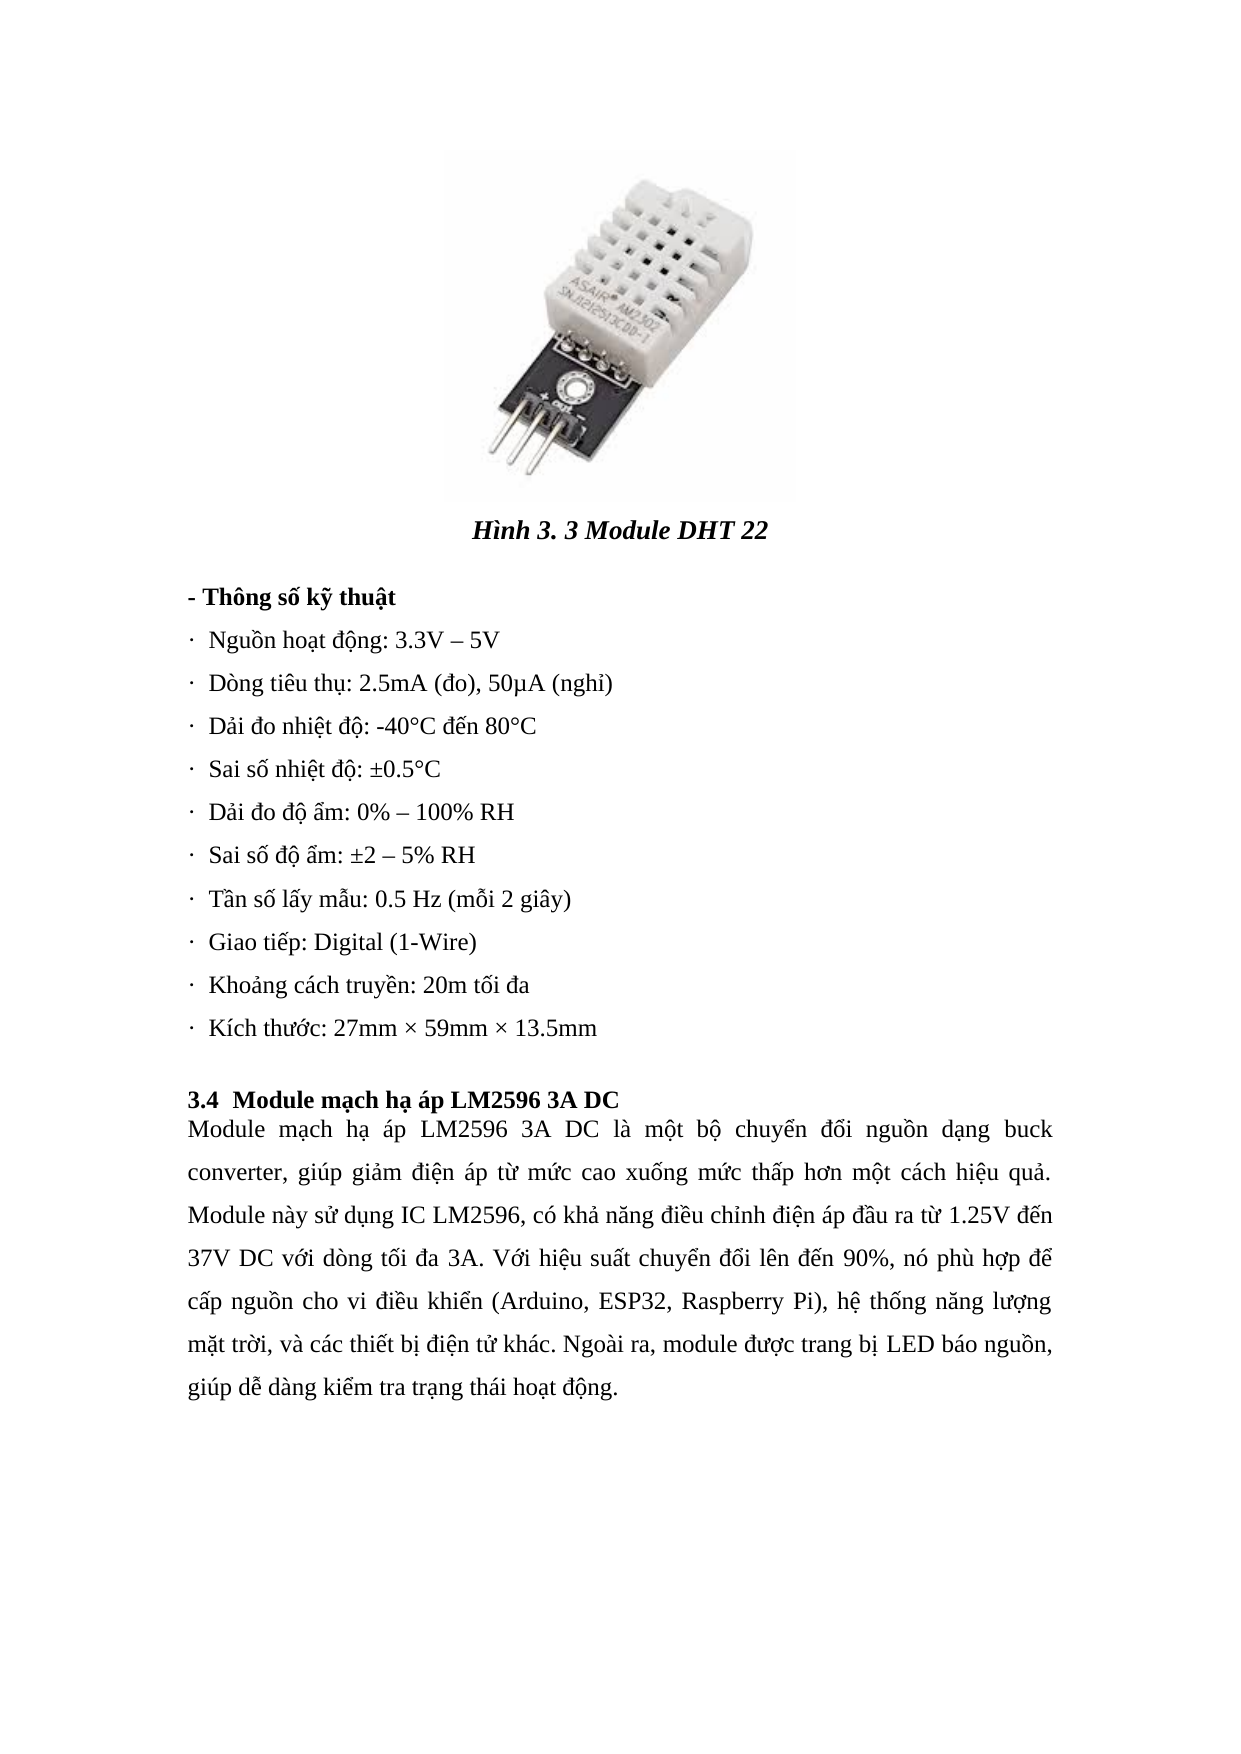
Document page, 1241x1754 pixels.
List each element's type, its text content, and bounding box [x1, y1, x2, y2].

text · Khoảng cách truyền: 20m tối đa [187, 970, 1053, 999]
list Module mạch hạ áp LM2596 3A DC [187, 1085, 1053, 1114]
text · Sai số nhiệt độ: ±0.5°C [187, 754, 1053, 783]
text · Tần số lấy mẫu: 0.5 Hz (mỗi 2 giây) [187, 884, 1053, 912]
text · Sai số độ ẩm: ±2 – 5% RH [187, 841, 1053, 869]
text · Kích thước: 27mm × 59mm × 13.5mm [187, 1013, 1053, 1042]
text · Dải đo độ ẩm: 0% – 100% RH [187, 797, 1053, 826]
text Hình 3. 3 Module DHT 22 [187, 514, 1053, 545]
text Module mạch hạ áp LM2596 3A DC là một bộ chuyển đổi nguồn dạng buck converter, giúp giảm điện áp từ mức cao xuống mức thấp hơn một cách hiệu quả. Module này sử dụng IC LM2596, có khả năng điều chỉnh điện áp đầu ra từ 1.25V đến 37V DC với dòng tối đa 3A. Với hiệu suất chuyển đổi lên đến 90%, nó phù hợp để cấp nguồn cho vi điều khiển (Arduino, ESP32, Raspberry Pi), hệ thống năng lượng mặt trời, và các thiết bị điện tử khác. Ngoài ra, module được trang bị LED báo nguồn, giúp dễ dàng kiểm tra trạng thái hoạt động. [187, 1114, 1053, 1401]
text · Dòng tiêu thụ: 2.5mA (đo), 50µA (nghỉ) [187, 668, 1053, 697]
picture [444, 150, 796, 502]
text · Giao tiếp: Digital (1-Wire) [187, 927, 1053, 956]
text - Thông số kỹ thuật [187, 582, 1053, 611]
text · Dải đo nhiệt độ: -40°C đến 80°C [187, 711, 1053, 740]
text · Nguồn hoạt động: 3.3V – 5V [187, 625, 1053, 654]
